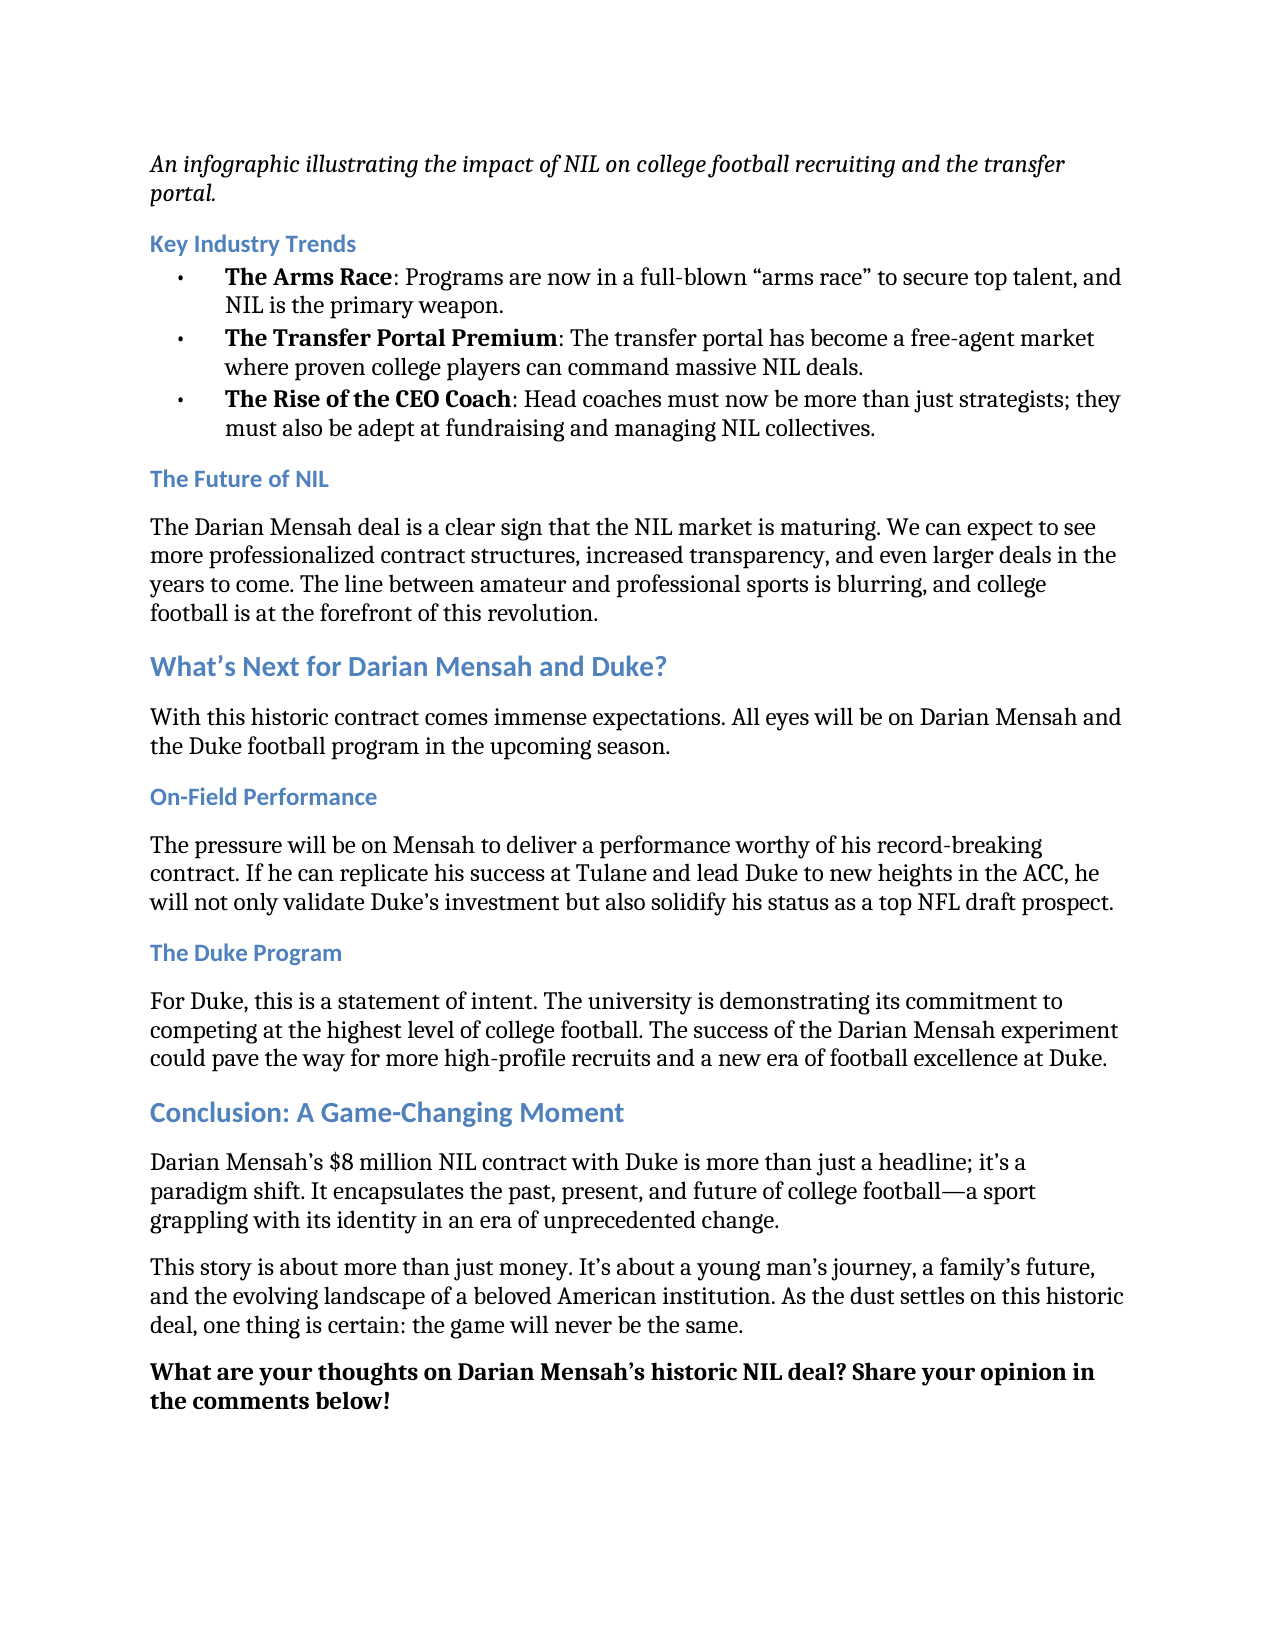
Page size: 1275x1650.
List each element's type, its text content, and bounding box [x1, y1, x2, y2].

subtitle Conclusion: A Game-Changing Moment [150, 1094, 1125, 1129]
text Darian Mensah’s $8 million NIL contract with Duke is more than just a headline; it’s a paradigm shift. It encapsulates the past, present, and future of college football—a sport grappling with its identity in an era of unprecedented change. [150, 1148, 1125, 1234]
subtitle What’s Next for Darian Mensah and Duke? [150, 648, 1125, 684]
text An infographic illustrating the impact of NIL on college football recruiting and the transfer portal. [150, 150, 1125, 207]
subtitle On-Field Performance [150, 781, 1125, 812]
text This story is about more than just money. It’s about a young man’s journey, a family’s future, and the evolving landscape of a beloved American institution. As the dust settles on this historic deal, one thing is certain: the game will never be the same. [150, 1253, 1125, 1339]
list The Rise of the CEO Coach: Head coaches must now be more than just strategists; they must also be adept at fundraising and managing NIL collectives. [175, 385, 1125, 443]
text For Duke, this is a statement of intent. The university is demonstrating its commitment to competing at the highest level of college football. The success of the Darian Mensah experiment could pave the way for more high-profile recruits and a new era of football excellence at Duke. [150, 987, 1125, 1073]
subtitle The Duke Program [150, 938, 1125, 968]
list The Arms Race: Programs are now in a full-blown “arms race” to secure top talent, and NIL is the primary weapon. [175, 263, 1125, 320]
text With this historic contract comes immense expectations. All eyes will be on Darian Mensah and the Duke football program in the upcoming season. [150, 703, 1125, 760]
subtitle The Future of NIL [150, 463, 1125, 494]
text The Darian Mensah deal is a clear sign that the NIL market is maturing. We can expect to see more professionalized contract structures, increased transparency, and even larger deals in the years to come. The line between amateur and professional sports is blurring, and college football is at the forefront of this revolution. [150, 513, 1125, 628]
list The Transfer Portal Premium: The transfer portal has become a free-agent market where proven college players can command massive NIL deals. [175, 324, 1125, 381]
text What are your thoughts on Darian Mensah’s historic NIL deal? Share your opinion in the comments below! [150, 1358, 1125, 1416]
text The pressure will be on Mensah to deliver a performance worthy of his record-breaking contract. If he can replicate his success at Tulane and lead Duke to new heights in the ACC, he will not only validate Duke’s investment but also solidify his status as a top NFL draft prospect. [150, 831, 1125, 917]
subtitle Key Industry Trends [150, 228, 1125, 259]
